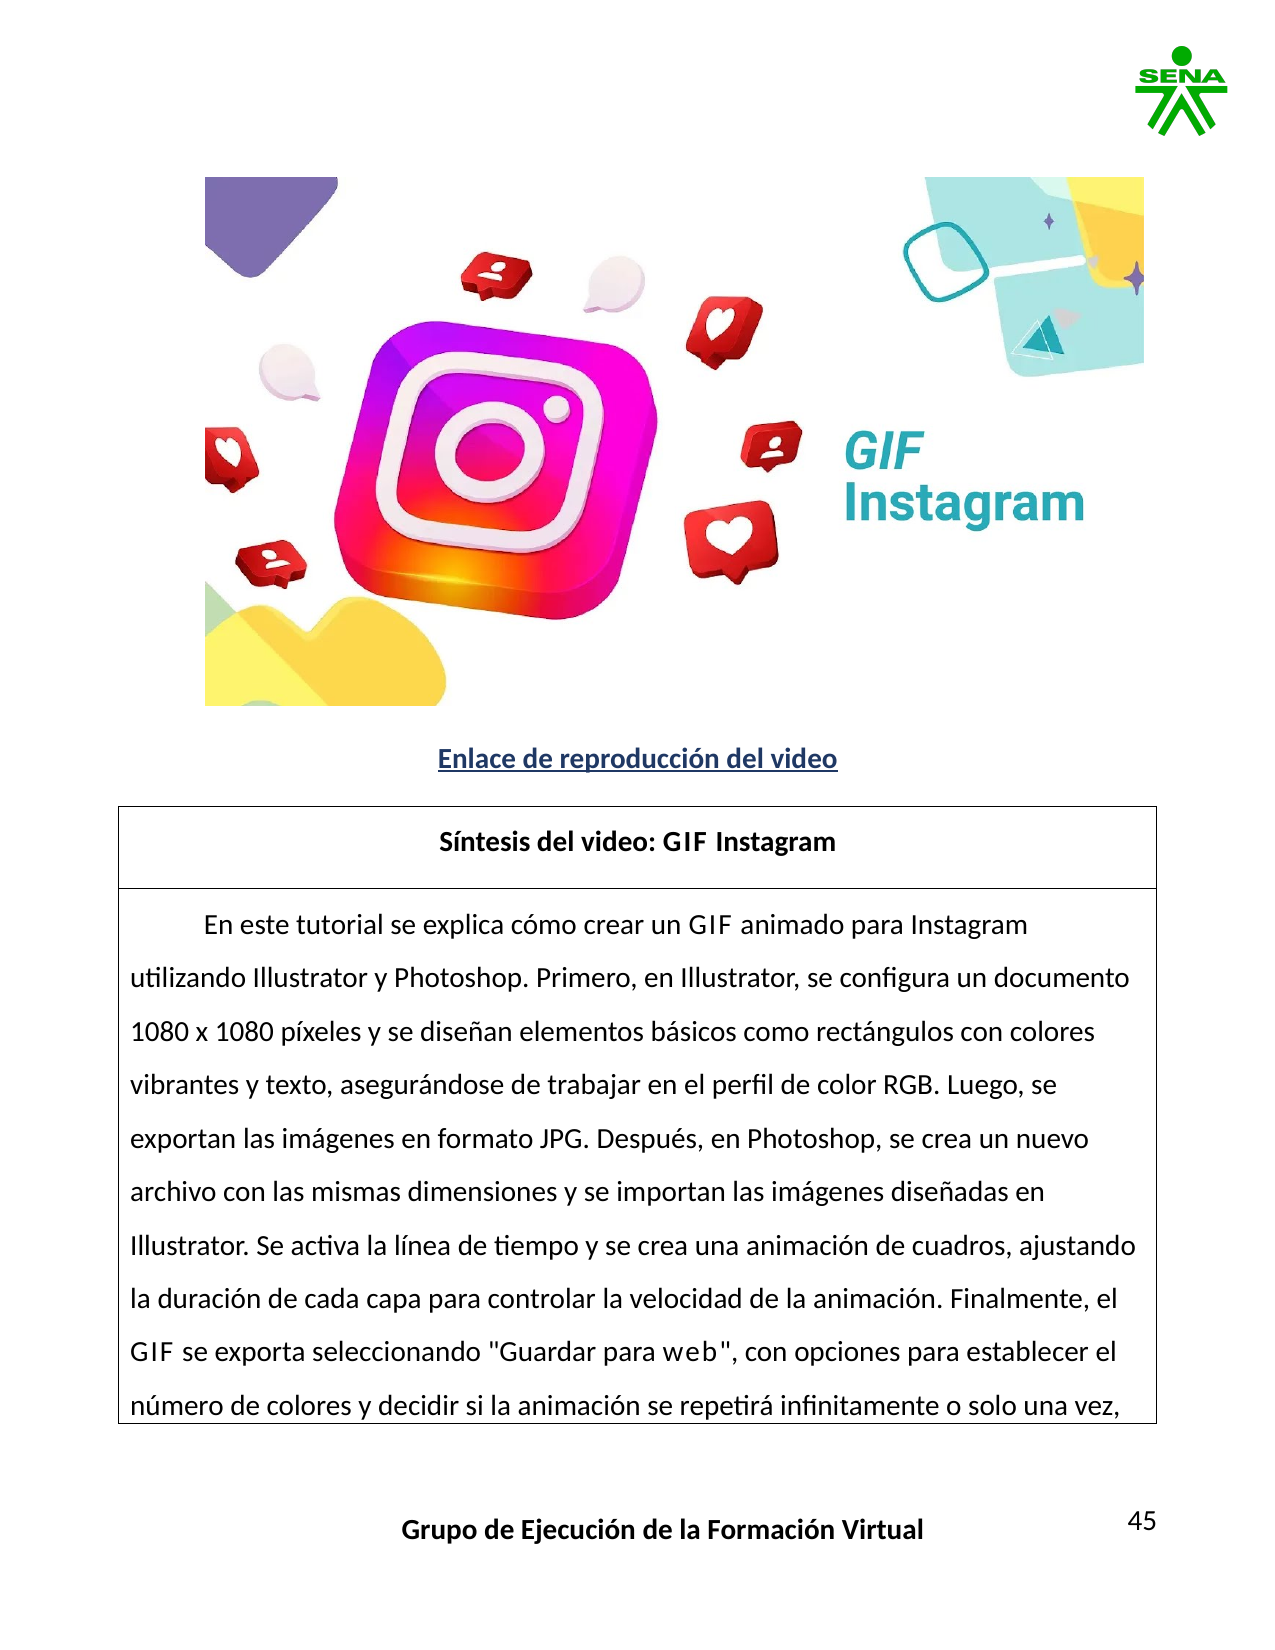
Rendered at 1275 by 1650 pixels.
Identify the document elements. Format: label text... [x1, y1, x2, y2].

table_header Síntesis del video: GIF Instagram [119, 807, 1156, 888]
picture [1135, 46, 1228, 136]
picture [205, 177, 1144, 706]
text Enlace de reproducción del video [118, 740, 1157, 775]
